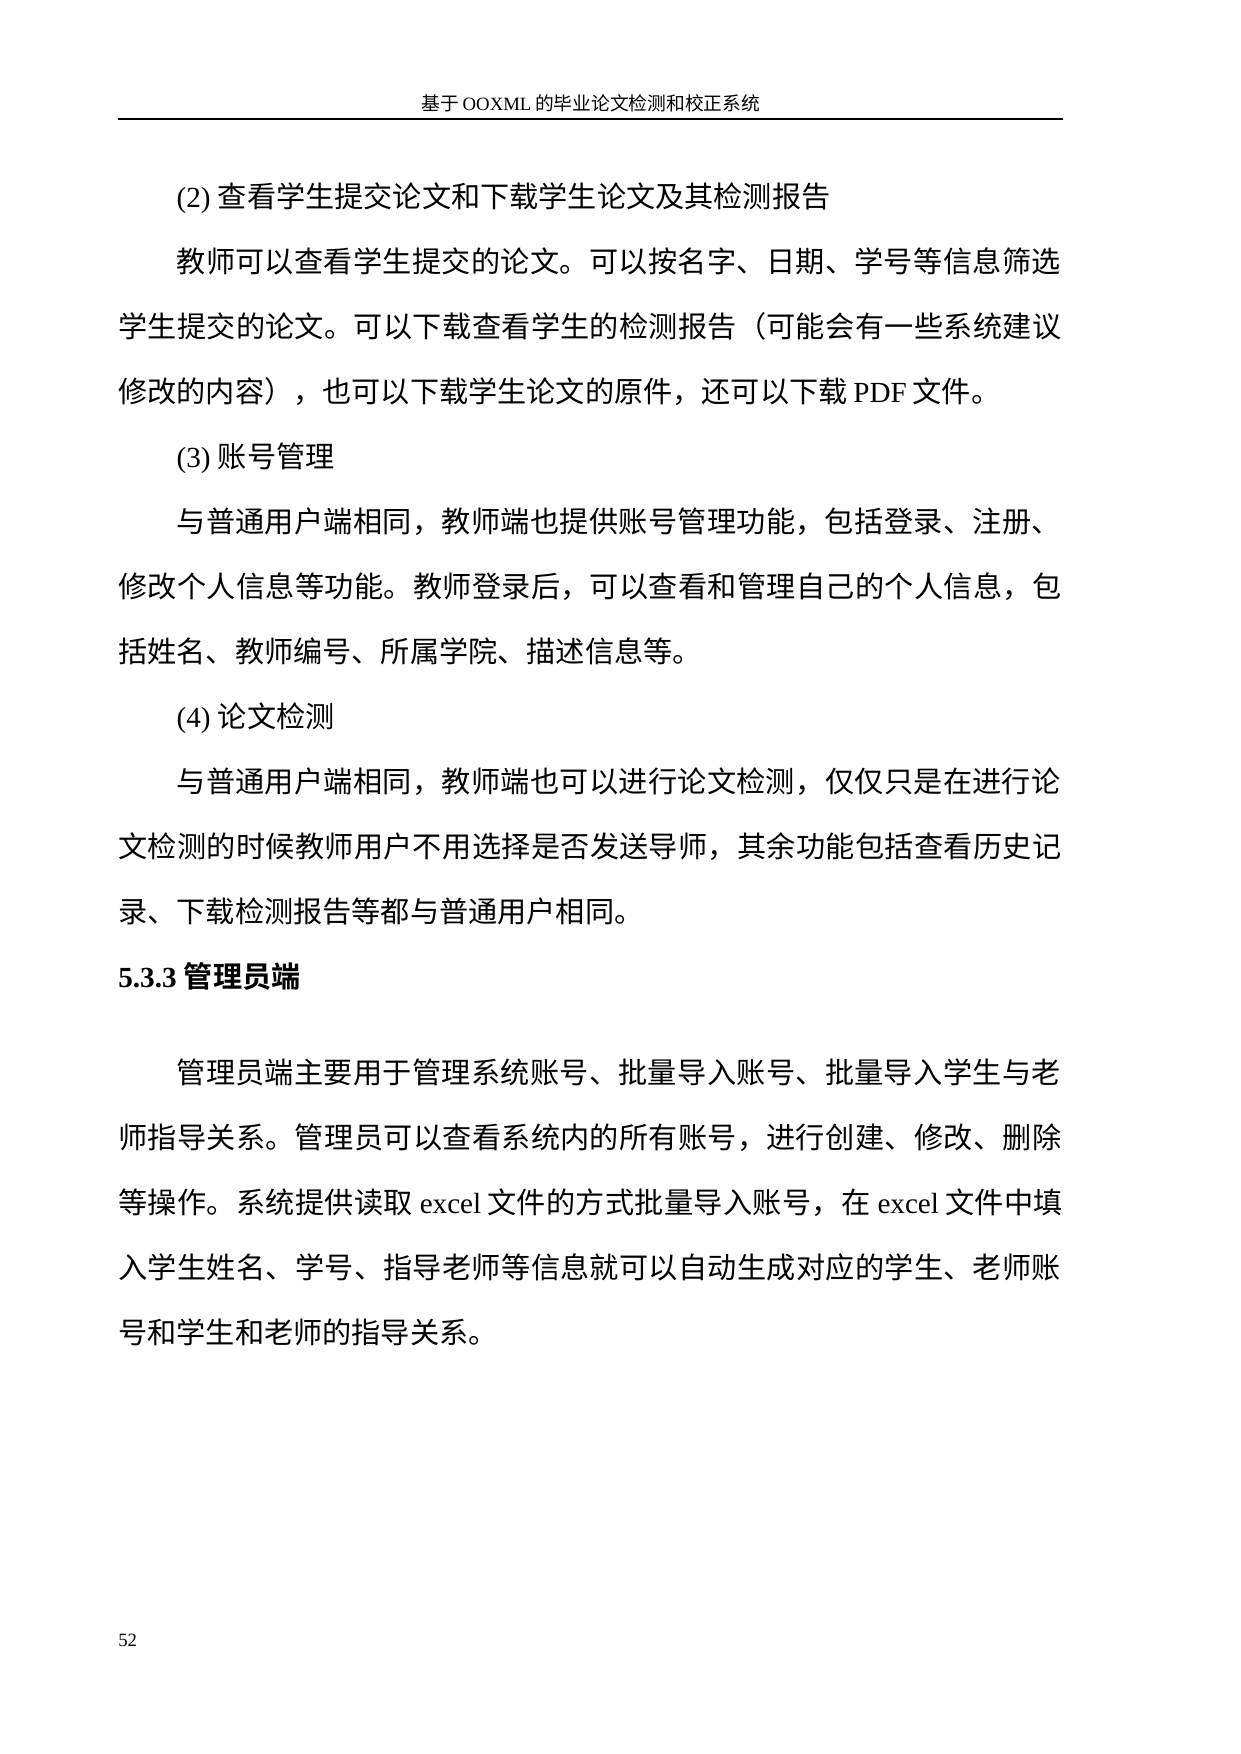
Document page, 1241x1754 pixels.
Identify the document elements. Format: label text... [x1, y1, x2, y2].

text 教师可以查看学生提交的论文。可以按名字、日期、学号等信息筛选学生提交的论文。可以下载查看学生的检测报告（可能会有一些系统建议修改的内容），也可以下载学生论文的原件，还可以下载PDF文件。 [118, 227, 1063, 422]
list 查看学生提交论文和下载学生论文及其检测报告 [118, 162, 1063, 227]
text 与普通用户端相同，教师端也提供账号管理功能，包括登录、注册、修改个人信息等功能。教师登录后，可以查看和管理自己的个人信息，包括姓名、教师编号、所属学院、描述信息等。 [118, 487, 1063, 682]
list 论文检测 [118, 682, 1063, 747]
list 账号管理 [118, 422, 1063, 487]
text 与普通用户端相同，教师端也可以进行论文检测，仅仅只是在进行论文检测的时候教师用户不用选择是否发送导师，其余功能包括查看历史记录、下载检测报告等都与普通用户相同。 [118, 747, 1063, 942]
text 管理员端主要用于管理系统账号、批量导入账号、批量导入学生与老师指导关系。管理员可以查看系统内的所有账号，进行创建、修改、删除等操作。系统提供读取excel文件的方式批量导入账号，在excel文件中填入学生姓名、学号、指导老师等信息就可以自动生成对应的学生、老师账号和学生和老师的指导关系。 [118, 1038, 1063, 1363]
subtitle 管理员端 [118, 942, 1063, 1007]
